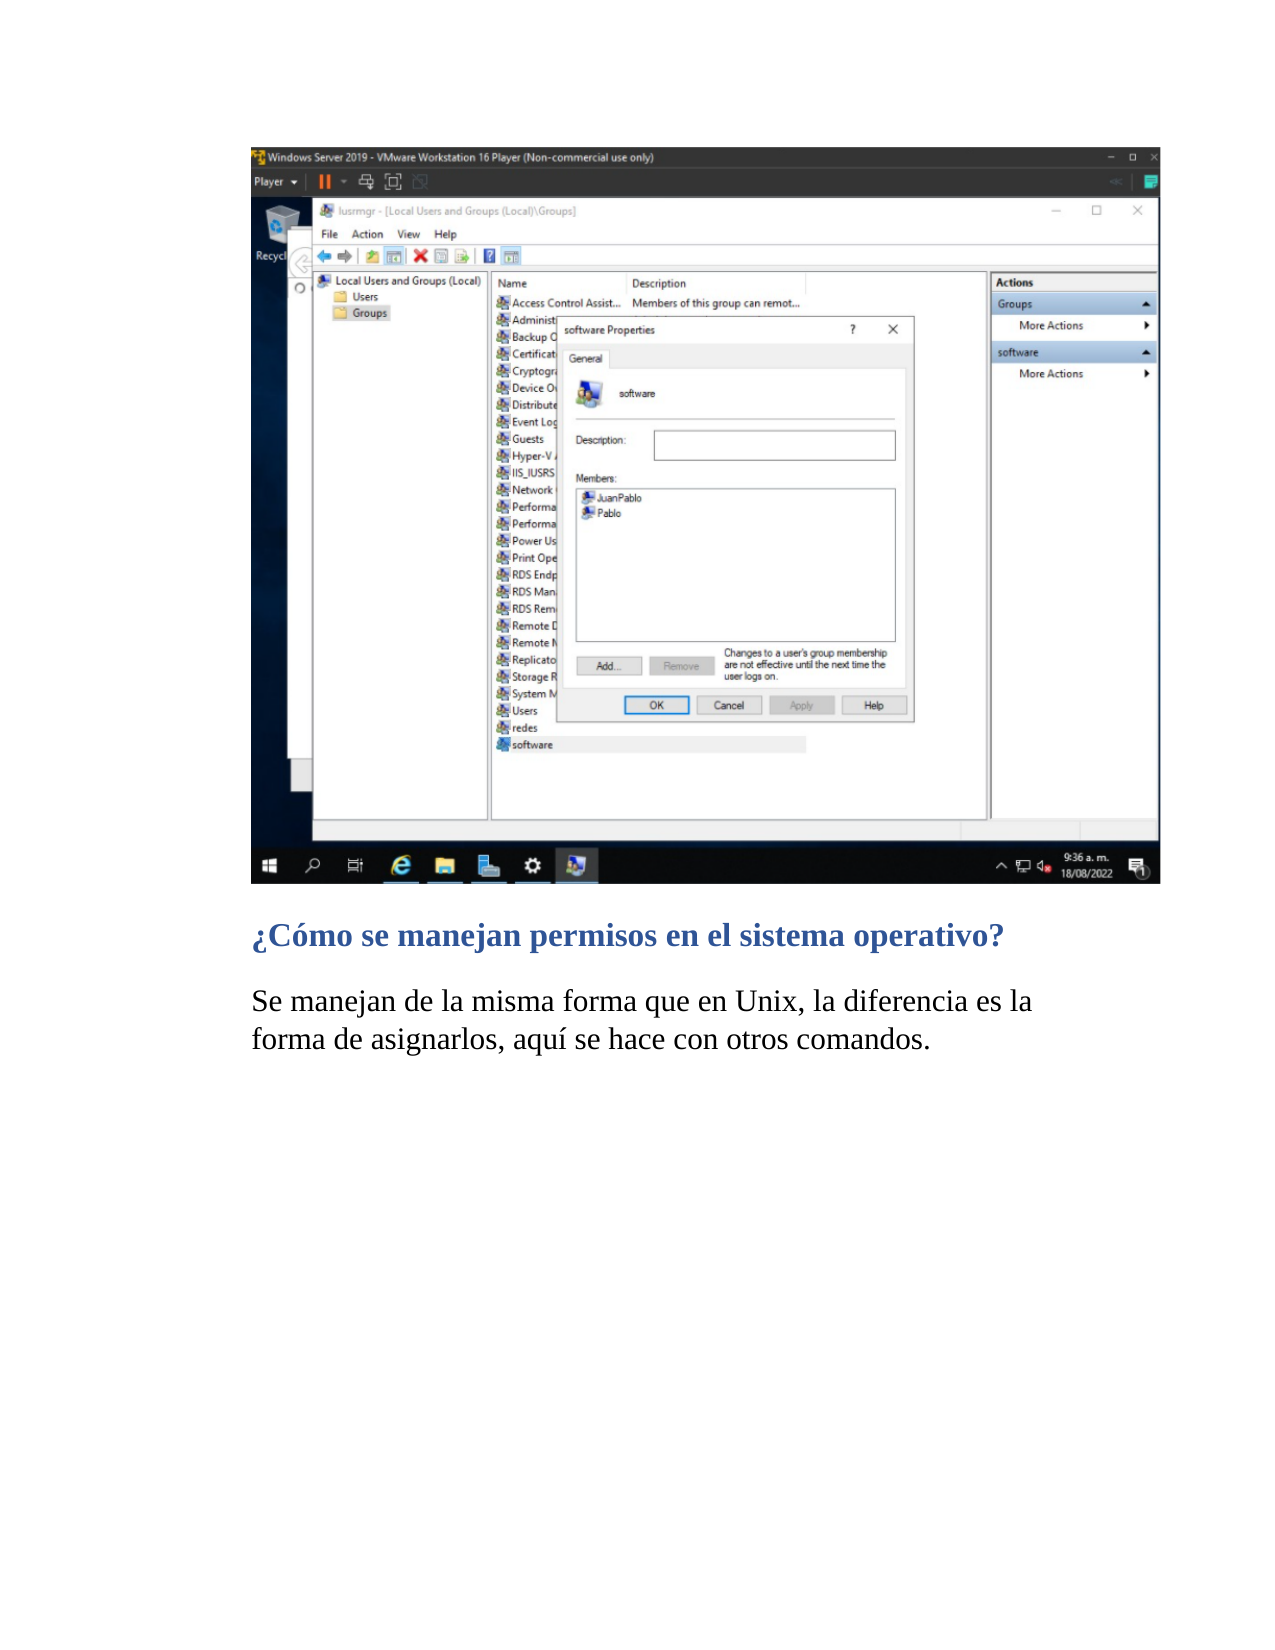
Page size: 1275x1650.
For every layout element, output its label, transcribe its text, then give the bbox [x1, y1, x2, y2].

picture [251, 147, 1161, 884]
subtitle ¿Cómo se manejan permisos en el sistema operativo? [177, 915, 1098, 954]
text Se manejan de la misma forma que en Unix, la diferencia es la forma de asignarlos, aquí se hace con otros comandos. [251, 982, 1098, 1056]
